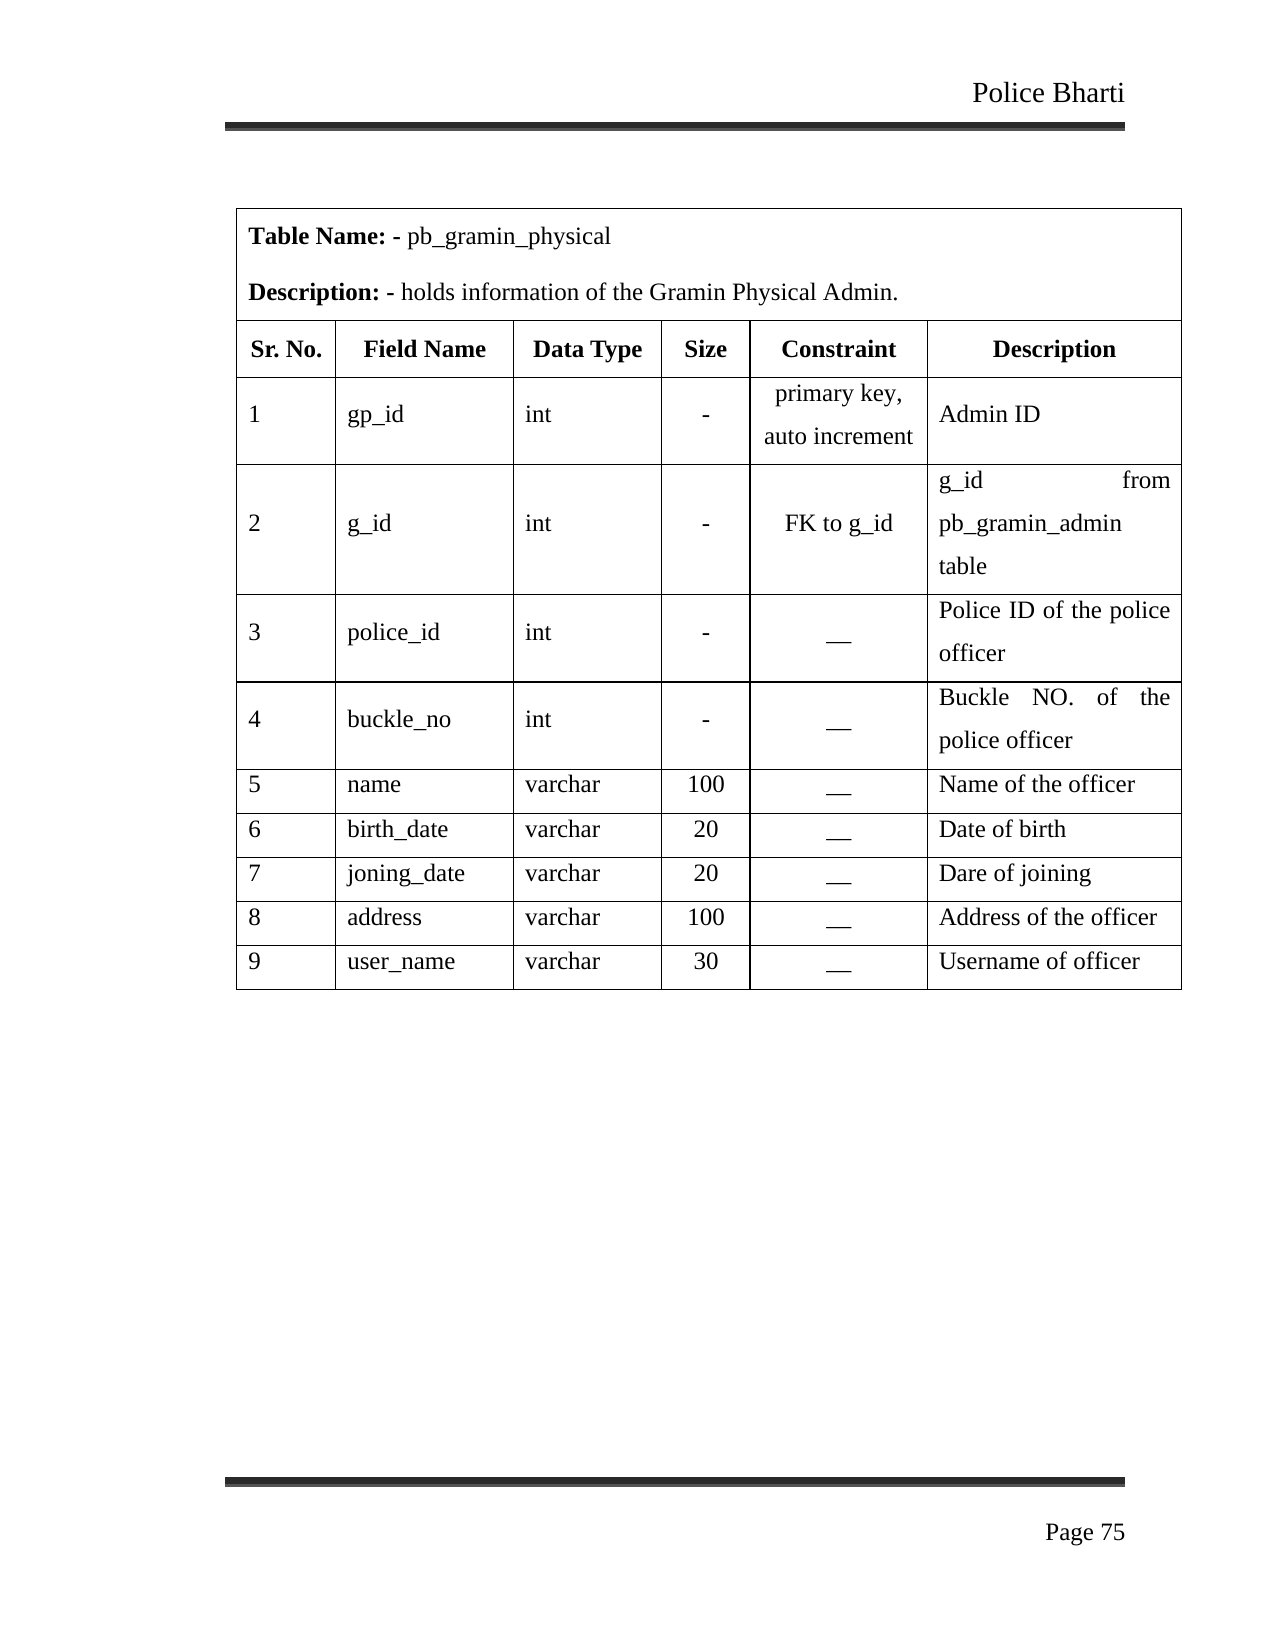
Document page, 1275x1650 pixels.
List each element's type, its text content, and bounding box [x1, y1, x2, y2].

table_cell Admin ID [928, 378, 1181, 464]
table_cell birth_date [336, 814, 513, 857]
table_cell 20 [662, 814, 749, 857]
table_cell g_id from pb_gramin_admin table [928, 465, 1181, 594]
table_cell primary key, auto increment [751, 378, 927, 464]
table_cell Size [662, 321, 749, 377]
table_cell int [514, 595, 661, 681]
table_cell varchar [514, 902, 661, 945]
table_cell Field Name [336, 321, 513, 377]
table_cell 100 [662, 902, 749, 945]
table_cell joning_date [336, 858, 513, 901]
table_cell name [336, 770, 513, 813]
table_cell varchar [514, 946, 661, 989]
table_cell Data Type [514, 321, 661, 377]
table_cell 9 [237, 946, 335, 989]
table_cell - [662, 378, 749, 464]
table_cell 5 [237, 770, 335, 813]
table_cell 7 [237, 858, 335, 901]
table_cell g_id [336, 465, 513, 594]
table_header Table Name: - pb_gramin_physical Description: - holds information of the Gramin Physical Admin. [237, 209, 1181, 320]
table_cell 1 [237, 378, 335, 464]
table_cell int [514, 465, 661, 594]
table_cell Name of the officer [928, 770, 1181, 813]
table_cell user_name [336, 946, 513, 989]
table_cell Sr. No. [237, 321, 335, 377]
table_cell 6 [237, 814, 335, 857]
table_cell - [662, 465, 749, 594]
table_cell __ [751, 946, 927, 989]
table_cell Dare of joining [928, 858, 1181, 901]
table_cell varchar [514, 858, 661, 901]
table_cell varchar [514, 770, 661, 813]
table_cell 8 [237, 902, 335, 945]
table_cell 100 [662, 770, 749, 813]
table_cell - [662, 683, 749, 768]
table_cell Address of the officer [928, 902, 1181, 945]
table_cell Username of officer [928, 946, 1181, 989]
table_cell Constraint [751, 321, 927, 377]
table_cell 3 [237, 595, 335, 681]
table_cell address [336, 902, 513, 945]
table_cell buckle_no [336, 683, 513, 768]
table_cell int [514, 378, 661, 464]
table_cell - [662, 595, 749, 681]
table_cell int [514, 683, 661, 768]
table_cell varchar [514, 814, 661, 857]
table_cell Date of birth [928, 814, 1181, 857]
table_cell __ [751, 814, 927, 857]
table_cell police_id [336, 595, 513, 681]
table_cell FK to g_id [751, 465, 927, 594]
table_cell __ [751, 858, 927, 901]
table_cell 20 [662, 858, 749, 901]
table_cell 4 [237, 683, 335, 768]
table_cell __ [751, 902, 927, 945]
table_cell __ [751, 770, 927, 813]
table_cell __ [751, 595, 927, 681]
table_cell __ [751, 683, 927, 768]
table_cell Description [928, 321, 1181, 377]
table_cell Buckle NO. of the police officer [928, 683, 1181, 768]
table_cell gp_id [336, 378, 513, 464]
table_cell 2 [237, 465, 335, 594]
table_cell Police ID of the police officer [928, 595, 1181, 681]
table_cell 30 [662, 946, 749, 989]
